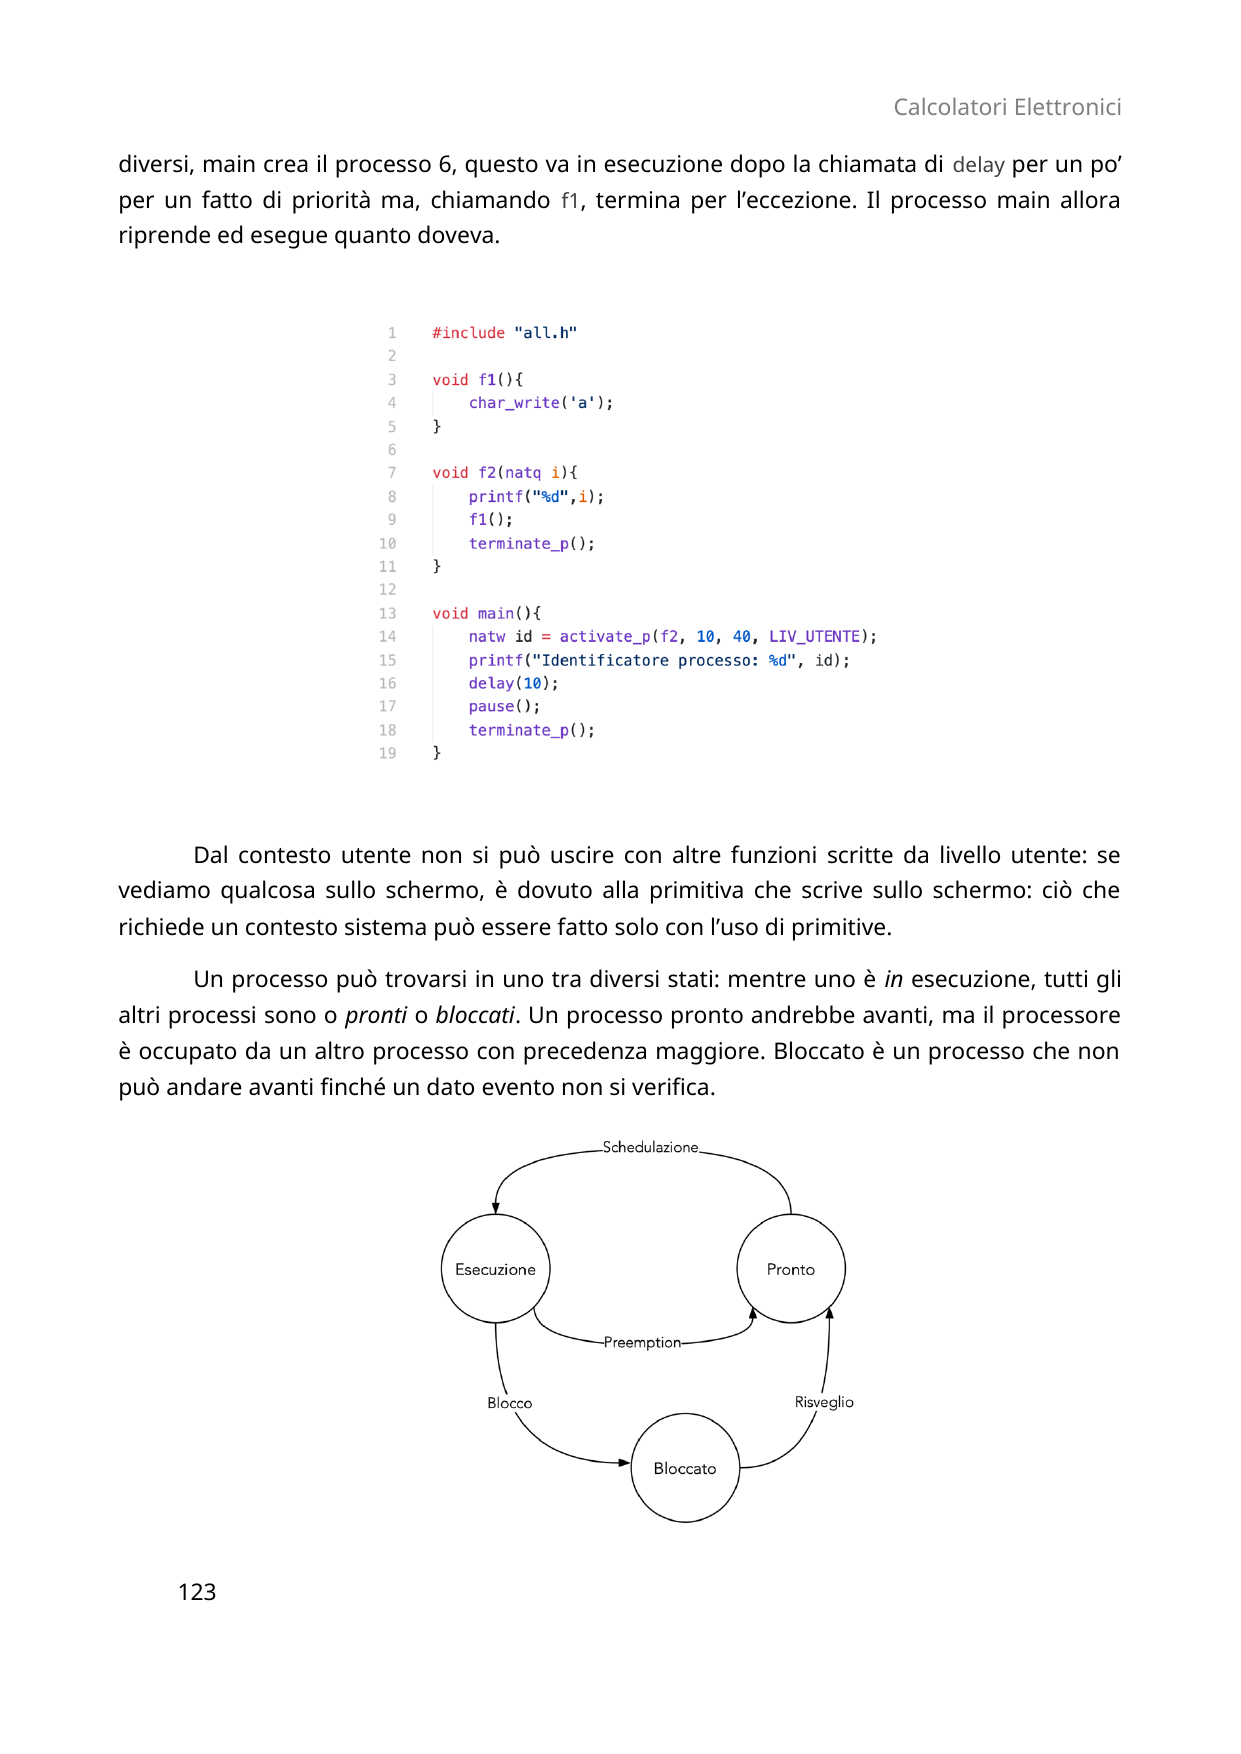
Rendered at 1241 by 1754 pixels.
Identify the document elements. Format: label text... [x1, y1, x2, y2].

picture [370, 324, 929, 765]
text Un processo può trovarsi in uno tra diversi stati: mentre uno è in esecuzione, tutti gli altri processi sono o pronti o bloccati. Un processo pronto andrebbe avanti, ma il processore è occupato da un altro processo con precedenza maggiore. Bloccato è un processo che non può andare avanti finché un dato evento non si verifica. [118, 963, 1122, 1102]
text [118, 148, 1122, 251]
picture [411, 1123, 889, 1540]
text Dal contesto utente non si può uscire con altre funzioni scritte da livello utente: se vediamo qualcosa sullo schermo, è dovuto alla primitiva che scrive sullo schermo: ciò che richiede un contesto sistema può essere fatto solo con l’uso di primitive. [118, 838, 1122, 942]
